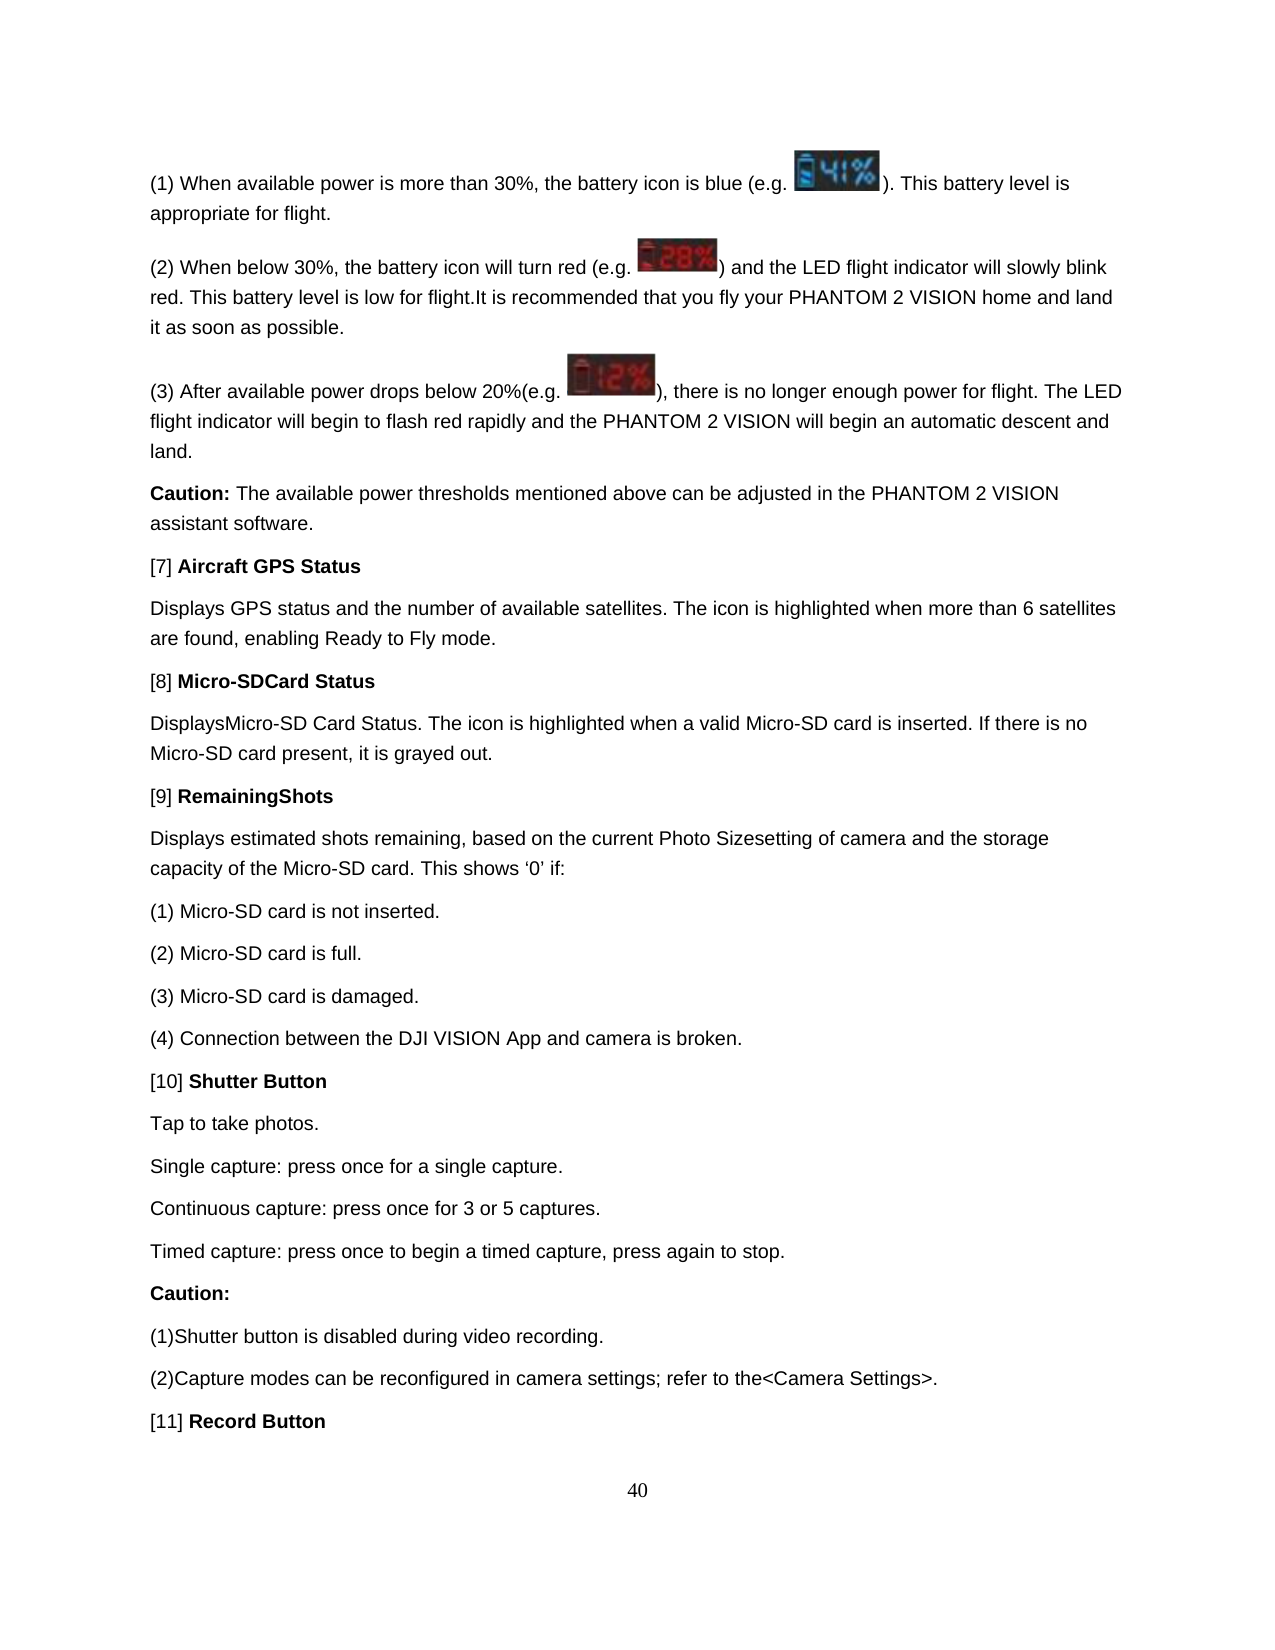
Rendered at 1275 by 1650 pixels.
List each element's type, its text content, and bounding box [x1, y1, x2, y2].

text Displays estimated shots remaining, based on the current Photo Sizesetting of camera and the storage capacity of the Micro-SD card. This shows ‘0’ if: [150, 820, 1125, 880]
text DisplaysMicro-SD Card Status. The icon is highlighted when a valid Micro-SD card is inserted. If there is no Micro-SD card present, it is grayed out. [150, 705, 1125, 765]
text (1) When available power is more than 30%, the battery icon is blue (e.g. ). This battery level is appropriate for flight. [150, 150, 1125, 225]
text [7] Aircraft GPS Status [150, 547, 1125, 577]
picture [637, 237, 719, 275]
text [8] Micro-SDCard Status [150, 662, 1125, 692]
text (3) Micro-SD card is damaged. [150, 977, 1125, 1007]
text (4) Connection between the DJI VISION App and camera is broken. [150, 1020, 1125, 1050]
picture [567, 351, 657, 399]
picture [793, 150, 883, 191]
text (1)Shutter button is disabled during video recording. [150, 1317, 1125, 1347]
text (2) When below 30%, the battery icon will turn red (e.g. ) and the LED flight indicator will slowly blink red. This battery level is low for flight.It is recommended that you fly your PHANTOM 2 VISION home and land it as soon as possible. [150, 237, 1125, 339]
text Tap to take photos. [150, 1105, 1125, 1135]
text Caution: The available power thresholds mentioned above can be adjusted in the PHANTOM 2 VISION assistant software. [150, 475, 1125, 535]
text (2) Micro-SD card is full. [150, 935, 1125, 965]
text [10] Shutter Button [150, 1062, 1125, 1092]
text Caution: [150, 1275, 1125, 1305]
text [9] RemainingShots [150, 777, 1125, 807]
text Timed capture: press once to begin a timed capture, press again to stop. [150, 1232, 1125, 1262]
text Continuous capture: press once for 3 or 5 captures. [150, 1190, 1125, 1220]
text (1) Micro-SD card is not inserted. [150, 892, 1125, 922]
text Single capture: press once for a single capture. [150, 1147, 1125, 1177]
text Displays GPS status and the number of available satellites. The icon is highlighted when more than 6 satellites are found, enabling Ready to Fly mode. [150, 590, 1125, 650]
text (3) After available power drops below 20%(e.g. ), there is no longer enough power for flight. The LED flight indicator will begin to flash red rapidly and the PHANTOM 2 VISION will begin an automatic descent and land. [150, 351, 1125, 462]
text [11] Record Button [150, 1402, 1125, 1432]
text (2)Capture modes can be reconfigured in camera settings; refer to the<Camera Settings>. [150, 1360, 1125, 1390]
